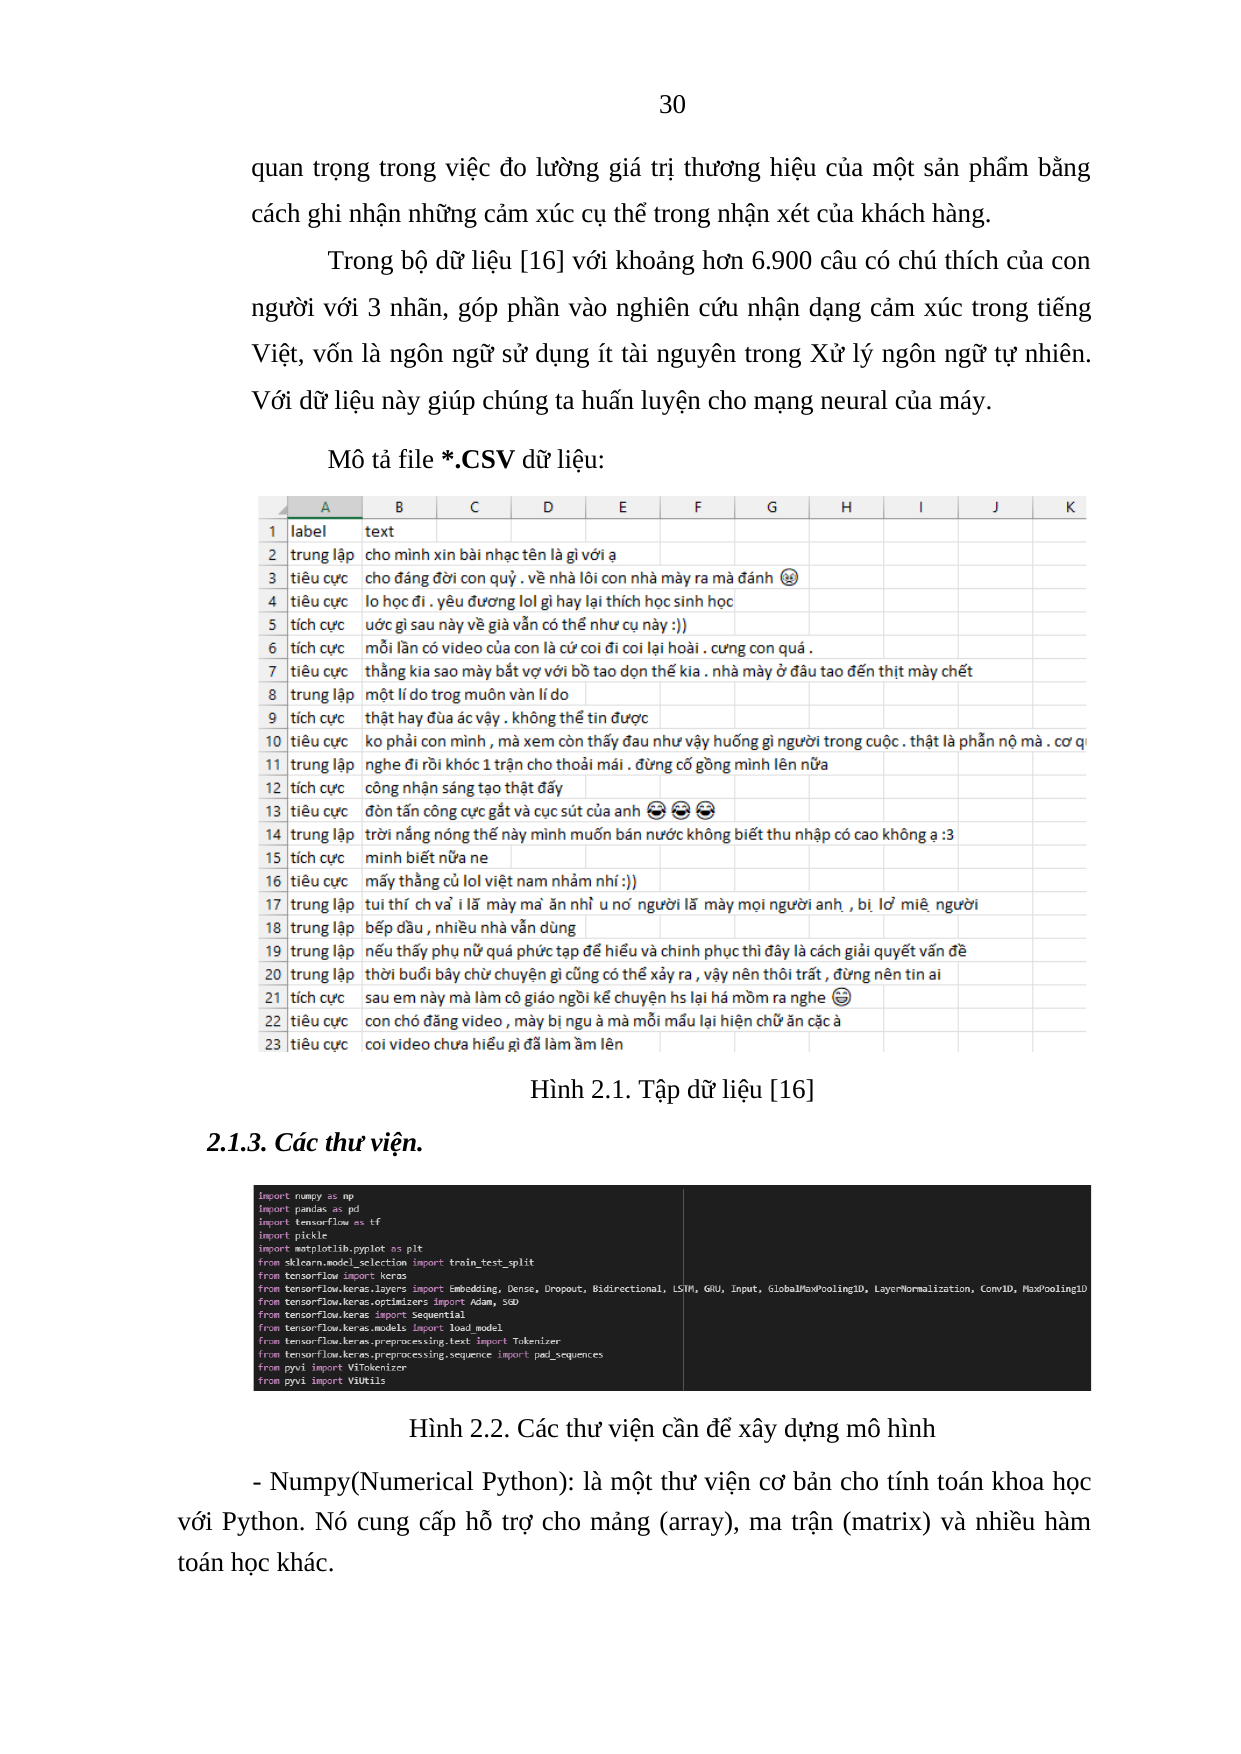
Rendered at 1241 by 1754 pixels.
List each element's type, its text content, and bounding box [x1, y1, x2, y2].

text Hình 2.1. Tập dữ liệu [16] [177, 1073, 1092, 1104]
text Mô tả file *.CSV dữ liệu: [177, 443, 1092, 474]
picture [253, 1185, 1092, 1391]
list Trong bộ dữ liệu [16] với khoảng hơn 6.900 câu có chú thích của con người với 3 nhãn, góp phần vào nghiên cứu nhận dạng cảm xúc trong tiếng Việt, vốn là ngôn ngữ sử dụng ít tài nguyên trong Xử lý ngôn ngữ tự nhiên. Với dữ liệu này giúp chúng ta huấn luyện cho mạng neural của máy. [251, 244, 1092, 415]
picture [258, 496, 1087, 1052]
subtitle 2.1.3. Các thư viện. [207, 1126, 1063, 1157]
text - Numpy(Numerical Python): là một thư viện cơ bản cho tính toán khoa học với Python. Nó cung cấp hỗ trợ cho mảng (array), ma trận (matrix) và nhiều hàm toán học khác. [177, 1465, 1092, 1577]
text Hình 2.2. Các thư viện cần để xây dựng mô hình [177, 1412, 1092, 1443]
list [251, 151, 1092, 229]
